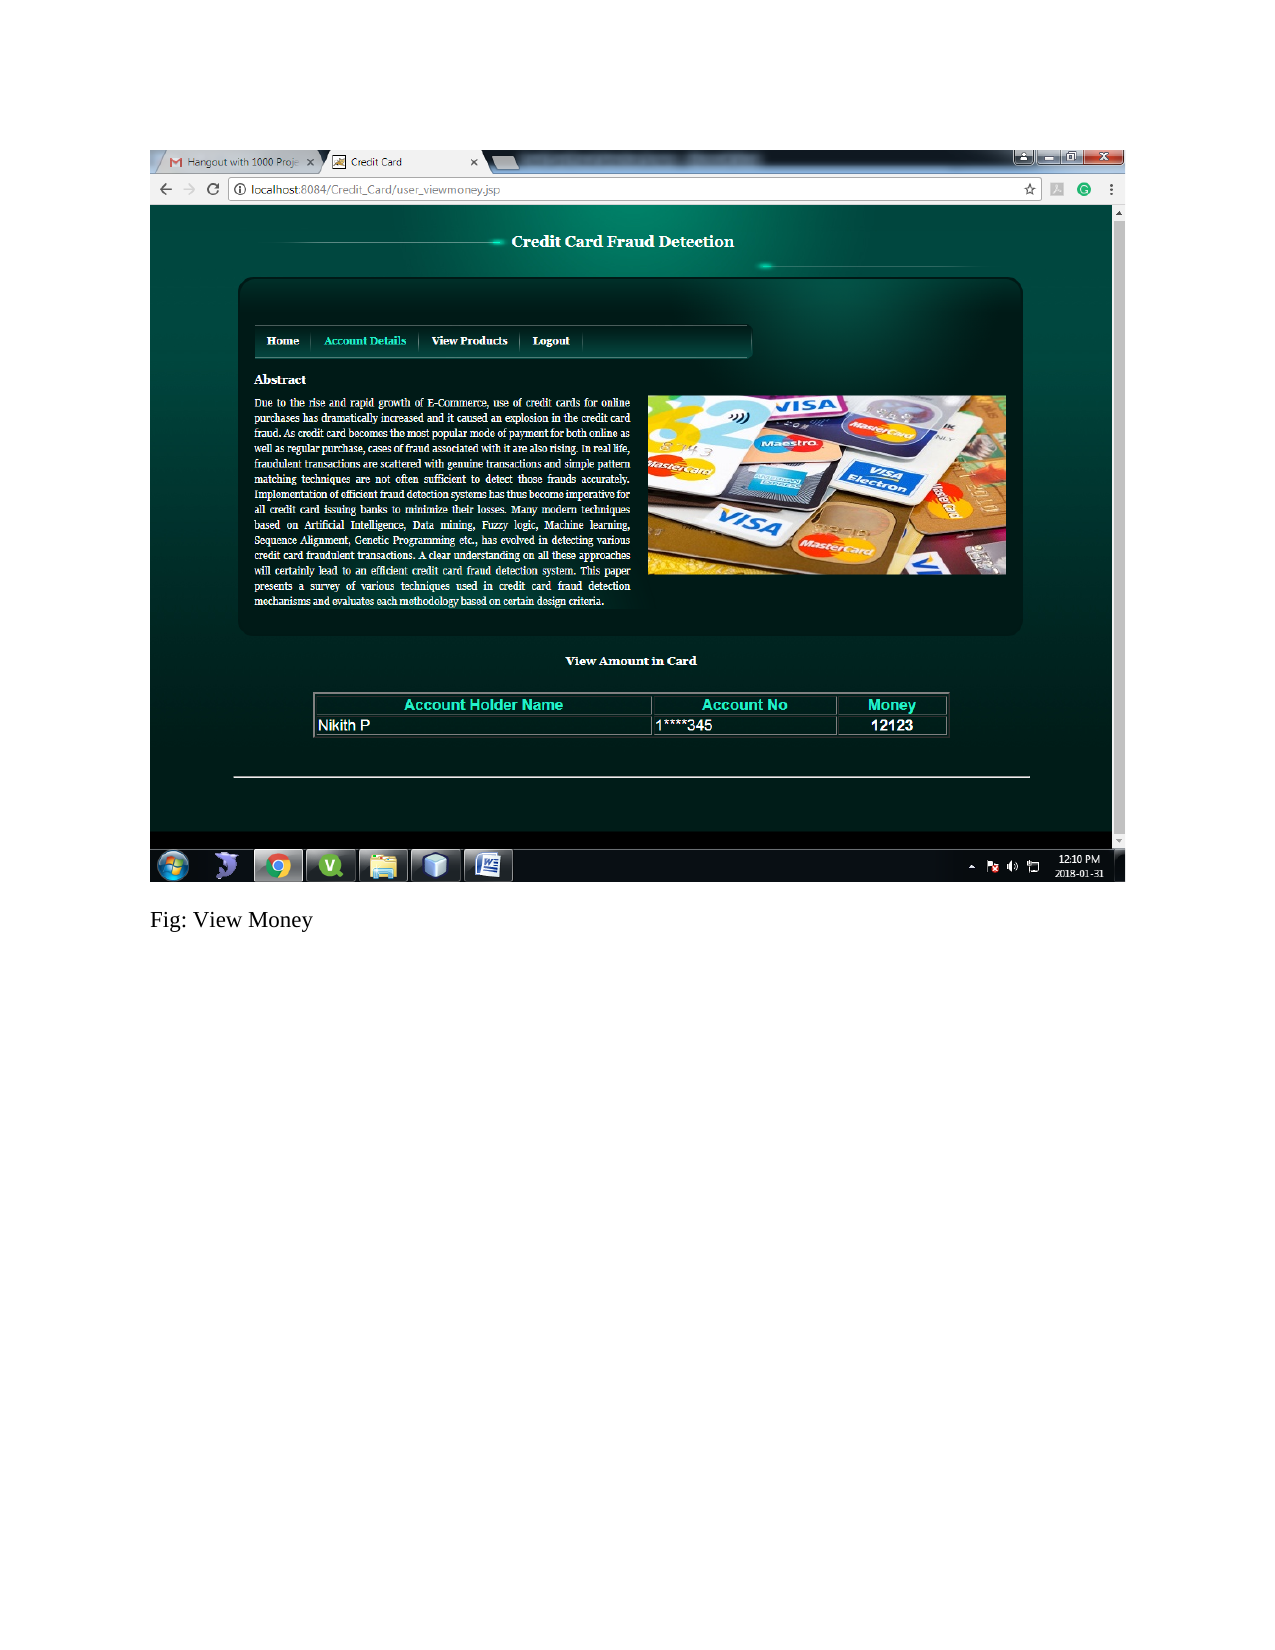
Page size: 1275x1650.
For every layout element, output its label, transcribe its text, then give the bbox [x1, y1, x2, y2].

picture [150, 150, 1125, 882]
text Fig: View Money [150, 906, 1125, 933]
